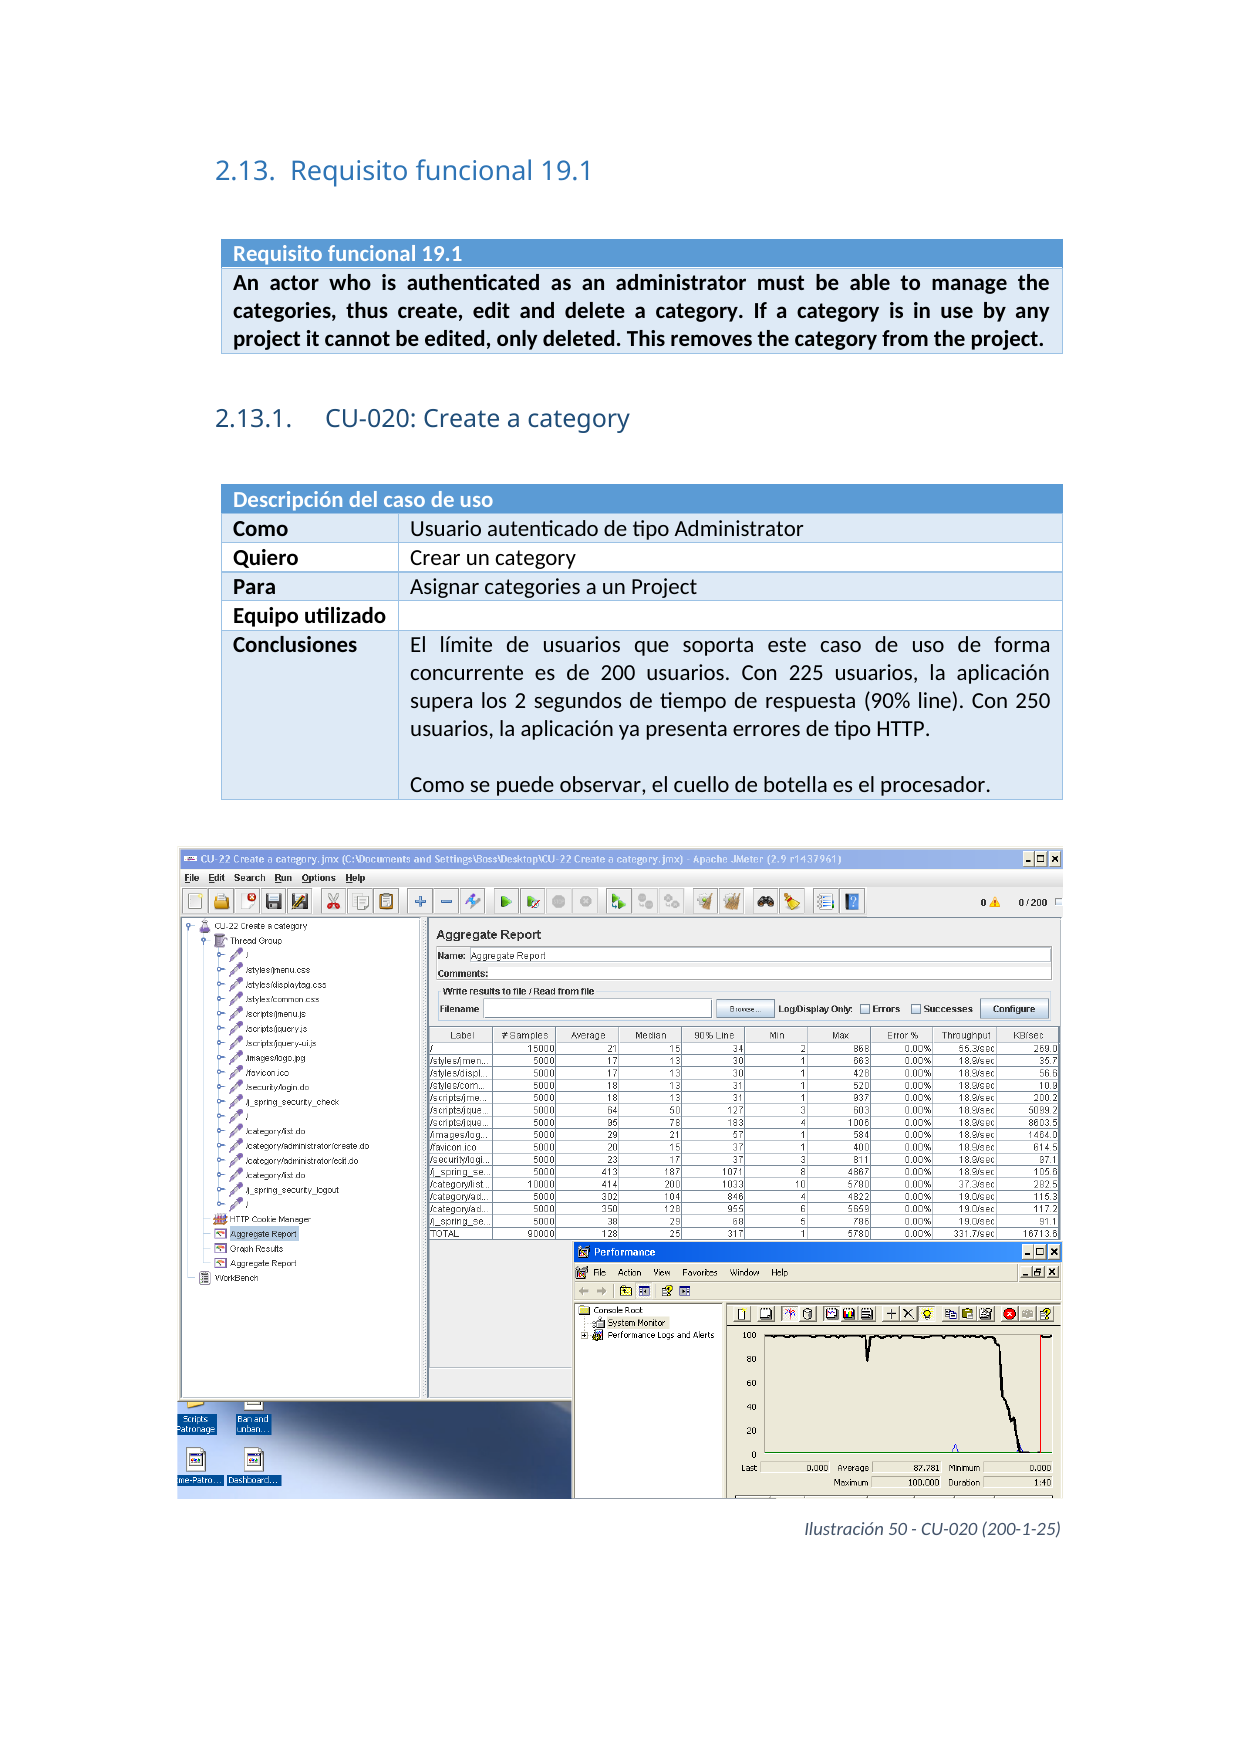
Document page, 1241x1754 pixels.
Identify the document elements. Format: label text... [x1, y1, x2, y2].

table_cell Como [222, 514, 398, 542]
table_cell Crear un category [399, 543, 1062, 571]
subtitle CU-020: Create a category [215, 401, 1063, 434]
table_cell [399, 601, 1062, 629]
subtitle Requisito funcional 19.1 [215, 152, 1063, 189]
table_header Requisito funcional 19.1 [222, 240, 1062, 267]
table_cell Conclusiones [222, 631, 398, 799]
table_cell An actor who is authenticated as an administrator must be able to manage the categories, thus create, edit and delete a category. If a category is in use by any project it cannot be edited, only deleted. This removes the category from the project. [222, 269, 1062, 353]
table_cell Asignar categories a un Project [399, 573, 1062, 600]
table_cell El límite de usuarios que soporta este caso de uso de forma concurrente es de 200 usuarios. Con 225 usuarios, la aplicación supera los 2 segundos de tiempo de respuesta (90% line). Con 250 usuarios, la aplicación ya presenta errores de tipo HTTP. Como se puede observar, el cuello de botella es el procesador. [399, 631, 1062, 799]
table_cell Para [222, 573, 398, 600]
table_cell Quiero [222, 543, 398, 571]
table_header Descripción del caso de uso [222, 485, 1062, 513]
table_cell Equipo utilizado [222, 601, 398, 629]
table_cell Usuario autenticado de tipo Administrator [399, 514, 1062, 542]
picture [177, 846, 1063, 1499]
text Ilustración 50 - CU-020 (200-1-25) [177, 1517, 1063, 1540]
